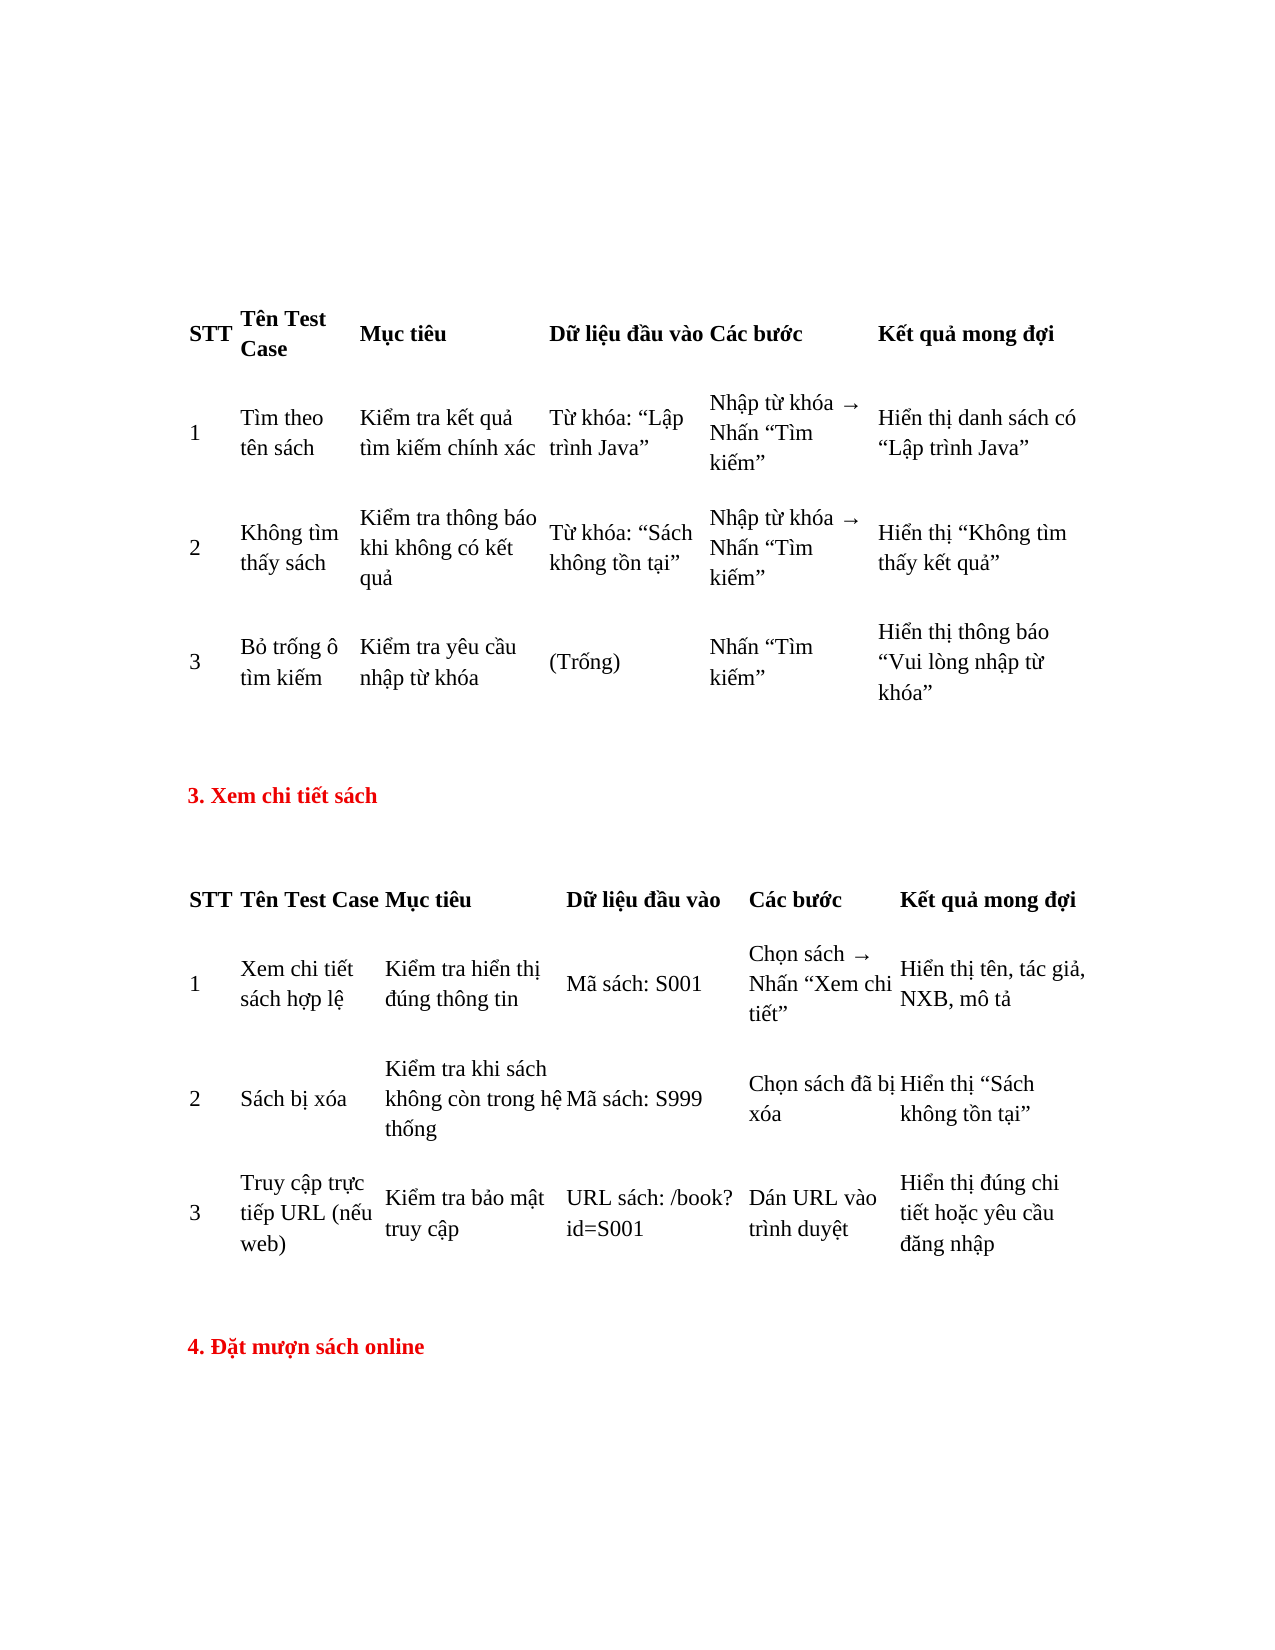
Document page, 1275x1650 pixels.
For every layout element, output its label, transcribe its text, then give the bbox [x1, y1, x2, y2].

table_cell 3 [188, 617, 239, 731]
table_cell Hiển thị danh sách có “Lập trình Java” [876, 388, 1087, 502]
table_cell Nhập từ khóa → Nhấn “Tìm kiếm” [708, 388, 876, 502]
table_cell Kiểm tra hiển thị đúng thông tin [383, 939, 565, 1053]
table_cell Chọn sách đã bị xóa [747, 1053, 898, 1168]
table_cell Tìm theo tên sách [239, 388, 358, 502]
table_header Các bước [708, 303, 876, 387]
table_header Tên Test Case [239, 884, 383, 938]
table_cell URL sách: /book?id=S001 [565, 1168, 747, 1282]
table_cell Hiển thị tên, tác giả, NXB, mô tả [898, 939, 1087, 1053]
table_cell Dán URL vào trình duyệt [747, 1168, 898, 1282]
table_cell 2 [188, 502, 239, 617]
table_header Mục tiêu [383, 884, 565, 938]
table_header STT [188, 884, 238, 938]
table_cell Từ khóa: “Lập trình Java” [548, 388, 708, 502]
table_header Kết quả mong đợi [876, 303, 1087, 387]
table_header Tên Test Case [239, 303, 358, 387]
table_cell Xem chi tiết sách hợp lệ [239, 939, 383, 1053]
table_cell Kiểm tra kết quả tìm kiếm chính xác [358, 388, 547, 502]
table_cell Hiển thị đúng chi tiết hoặc yêu cầu đăng nhập [898, 1168, 1087, 1282]
table_cell Mã sách: S001 [565, 939, 747, 1053]
table_cell Không tìm thấy sách [239, 502, 358, 617]
text 3. Xem chi tiết sách [187, 782, 1087, 809]
table_cell Nhập từ khóa → Nhấn “Tìm kiếm” [708, 502, 876, 617]
table_cell 1 [188, 939, 238, 1053]
table_cell Kiểm tra yêu cầu nhập từ khóa [358, 617, 547, 731]
table_cell Kiểm tra thông báo khi không có kết quả [358, 502, 547, 617]
table_cell 1 [188, 388, 239, 502]
table_header Dữ liệu đầu vào [548, 303, 708, 387]
table_cell 3 [188, 1168, 238, 1282]
table_cell Truy cập trực tiếp URL (nếu web) [239, 1168, 383, 1282]
table_cell Hiển thị “Không tìm thấy kết quả” [876, 502, 1087, 617]
table_header Dữ liệu đầu vào [565, 884, 747, 938]
table_cell Sách bị xóa [239, 1053, 383, 1168]
table_cell Từ khóa: “Sách không tồn tại” [548, 502, 708, 617]
table_cell Kiểm tra bảo mật truy cập [383, 1168, 565, 1282]
table_cell Hiển thị thông báo “Vui lòng nhập từ khóa” [876, 617, 1087, 731]
table_cell Nhấn “Tìm kiếm” [708, 617, 876, 731]
table_cell Hiển thị “Sách không tồn tại” [898, 1053, 1087, 1168]
table_cell Mã sách: S999 [565, 1053, 747, 1168]
table_header Kết quả mong đợi [898, 884, 1087, 938]
table_cell Chọn sách → Nhấn “Xem chi tiết” [747, 939, 898, 1053]
table_header Các bước [747, 884, 898, 938]
table_cell (Trống) [548, 617, 708, 731]
table_cell Bỏ trống ô tìm kiếm [239, 617, 358, 731]
table_cell 2 [188, 1053, 238, 1168]
table_header STT [188, 303, 239, 387]
table_header Mục tiêu [358, 303, 547, 387]
table_cell Kiểm tra khi sách không còn trong hệ thống [383, 1053, 565, 1168]
text 4. Đặt mượn sách online [187, 1333, 1087, 1360]
